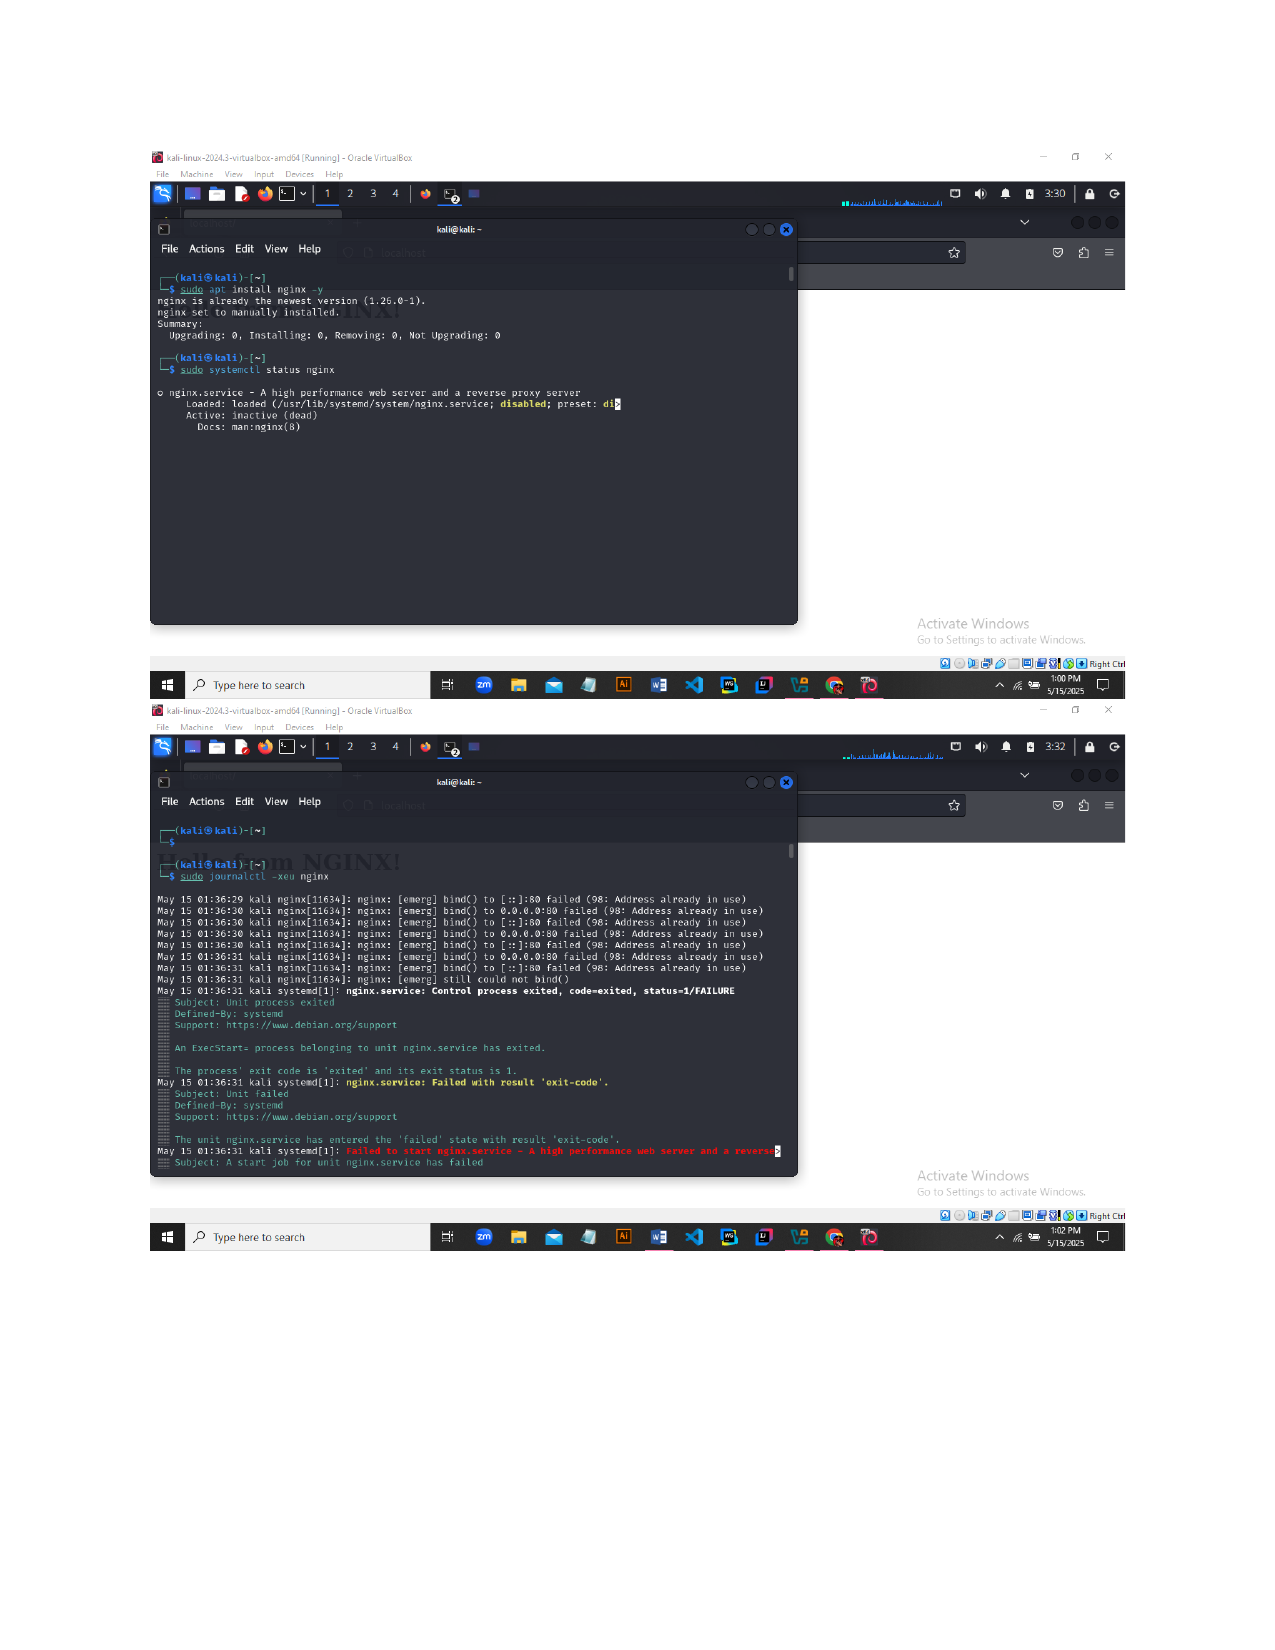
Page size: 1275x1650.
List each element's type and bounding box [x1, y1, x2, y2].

picture [150, 702, 1125, 1251]
picture [150, 150, 1125, 699]
